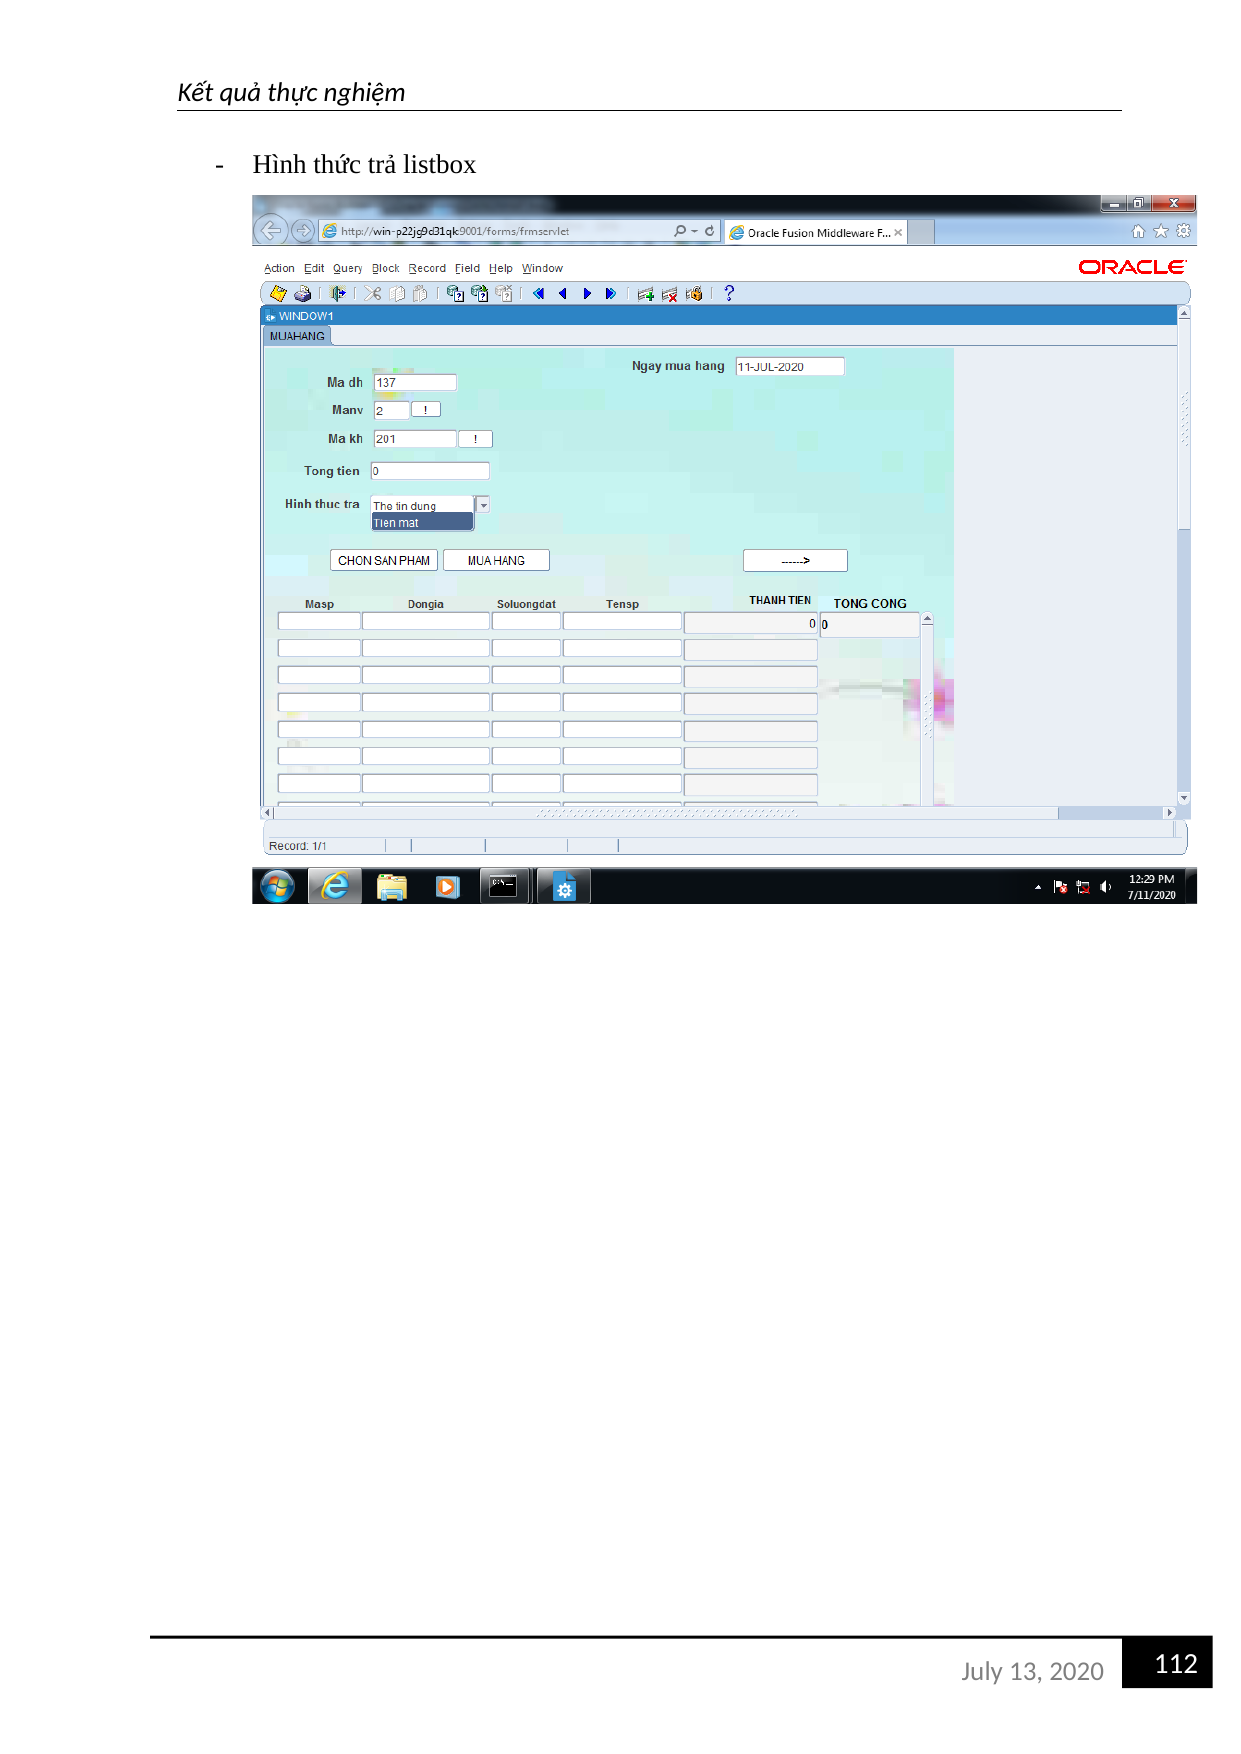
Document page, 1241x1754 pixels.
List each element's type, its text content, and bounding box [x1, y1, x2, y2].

picture [252, 195, 1198, 904]
